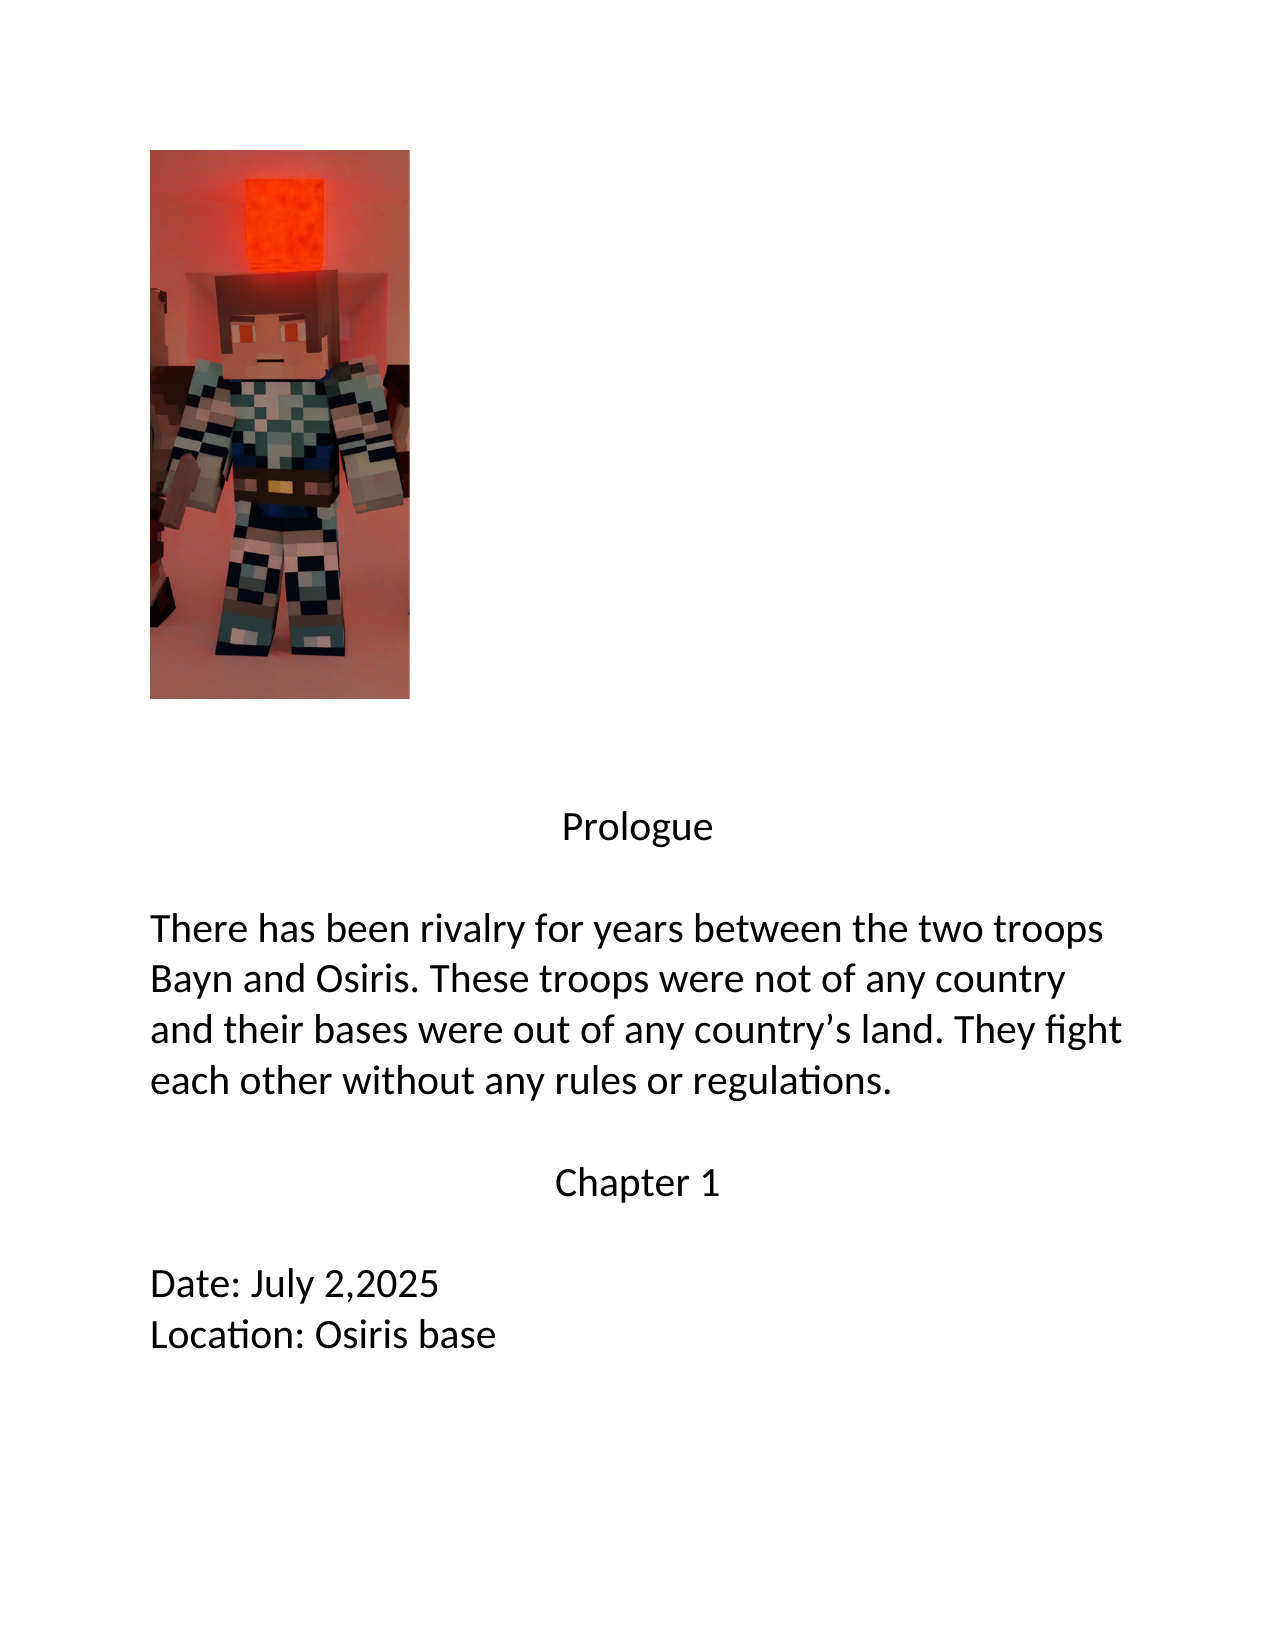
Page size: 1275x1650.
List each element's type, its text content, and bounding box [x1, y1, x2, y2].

text Location: Osiris base [150, 1308, 1125, 1359]
text Chapter 1 [150, 1156, 1125, 1207]
text Date: July 2,2025 [150, 1257, 1125, 1308]
text There has been rivalry for years between the two troops Bayn and Osiris. These troops were not of any country and their bases were out of any country’s land. They fight each other without any rules or regulations. [150, 902, 1125, 1105]
picture [150, 150, 410, 699]
text Prologue [150, 800, 1125, 851]
